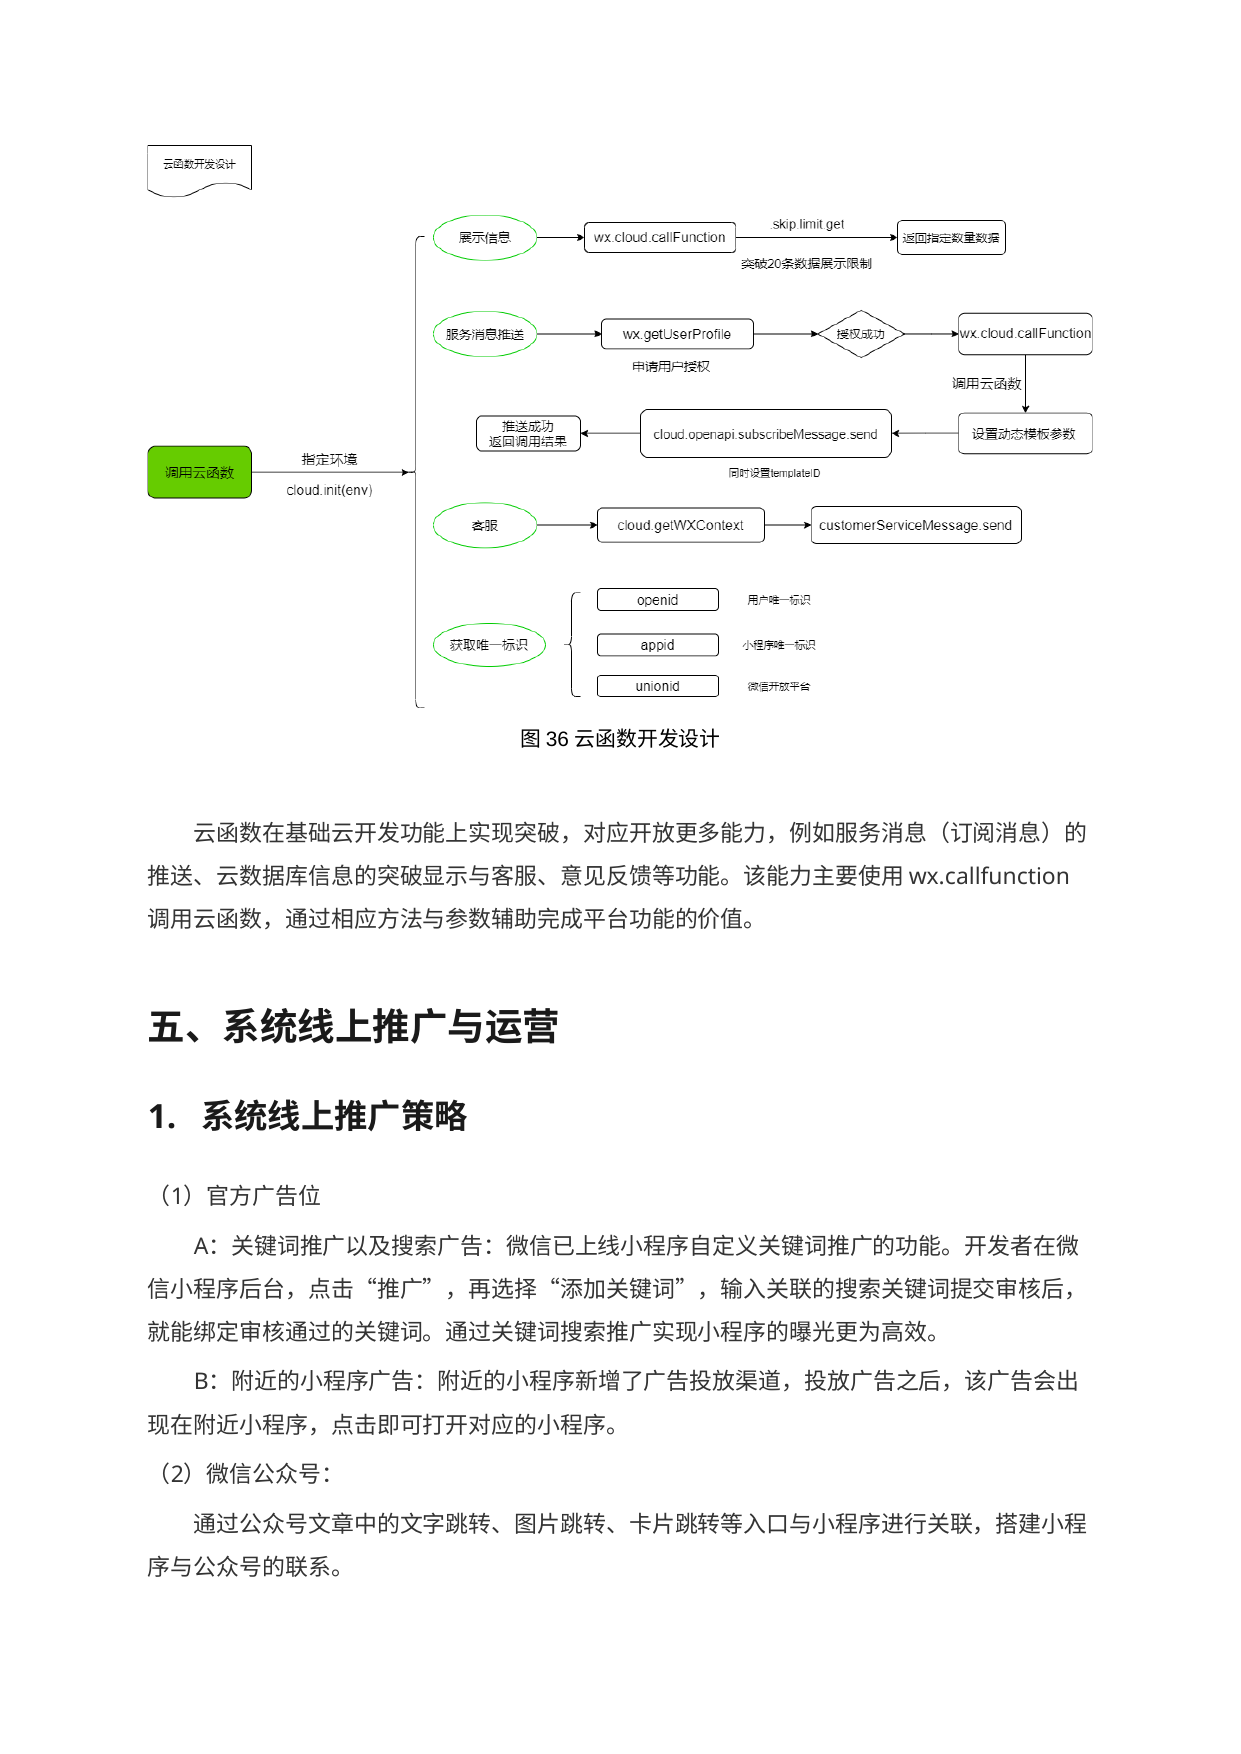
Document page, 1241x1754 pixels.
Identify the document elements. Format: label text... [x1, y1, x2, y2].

text B：附近的小程序广告：附近的小程序新增了广告投放渠道，投放广告之后，该广告会出现在附近小程序，点击即可打开对应的小程序。 [148, 1363, 1093, 1440]
text （2）微信公众号： [148, 1456, 1093, 1489]
text 云函数在基础云开发功能上实现突破，对应开放更多能力，例如服务消息（订阅消息）的推送、云数据库信息的突破显示与客服、意见反馈等功能。该能力主要使用wx.callfunction调用云函数，通过相应方法与参数辅助完成平台功能的价值。 [148, 814, 1093, 934]
text （1）官方广告位 [148, 1178, 1093, 1211]
subtitle 五、系统线上推广与运营 [148, 997, 1093, 1051]
text 图 36 云函数开发设计 [148, 722, 1093, 752]
text 通过公众号文章中的文字跳转、图片跳转、卡片跳转等入口与小程序进行关联，搭建小程序与公众号的联系。 [148, 1505, 1093, 1582]
subtitle 系统线上推广策略 [148, 1089, 1093, 1138]
picture [147, 145, 1093, 708]
text A：关键词推广以及搜索广告：微信已上线小程序自定义关键词推广的功能。开发者在微信小程序后台，点击“推广”，再选择“添加关键词”，输入关联的搜索关键词提交审核后，就能绑定审核通过的关键词。通过关键词搜索推广实现小程序的曝光更为高效。 [148, 1227, 1093, 1347]
